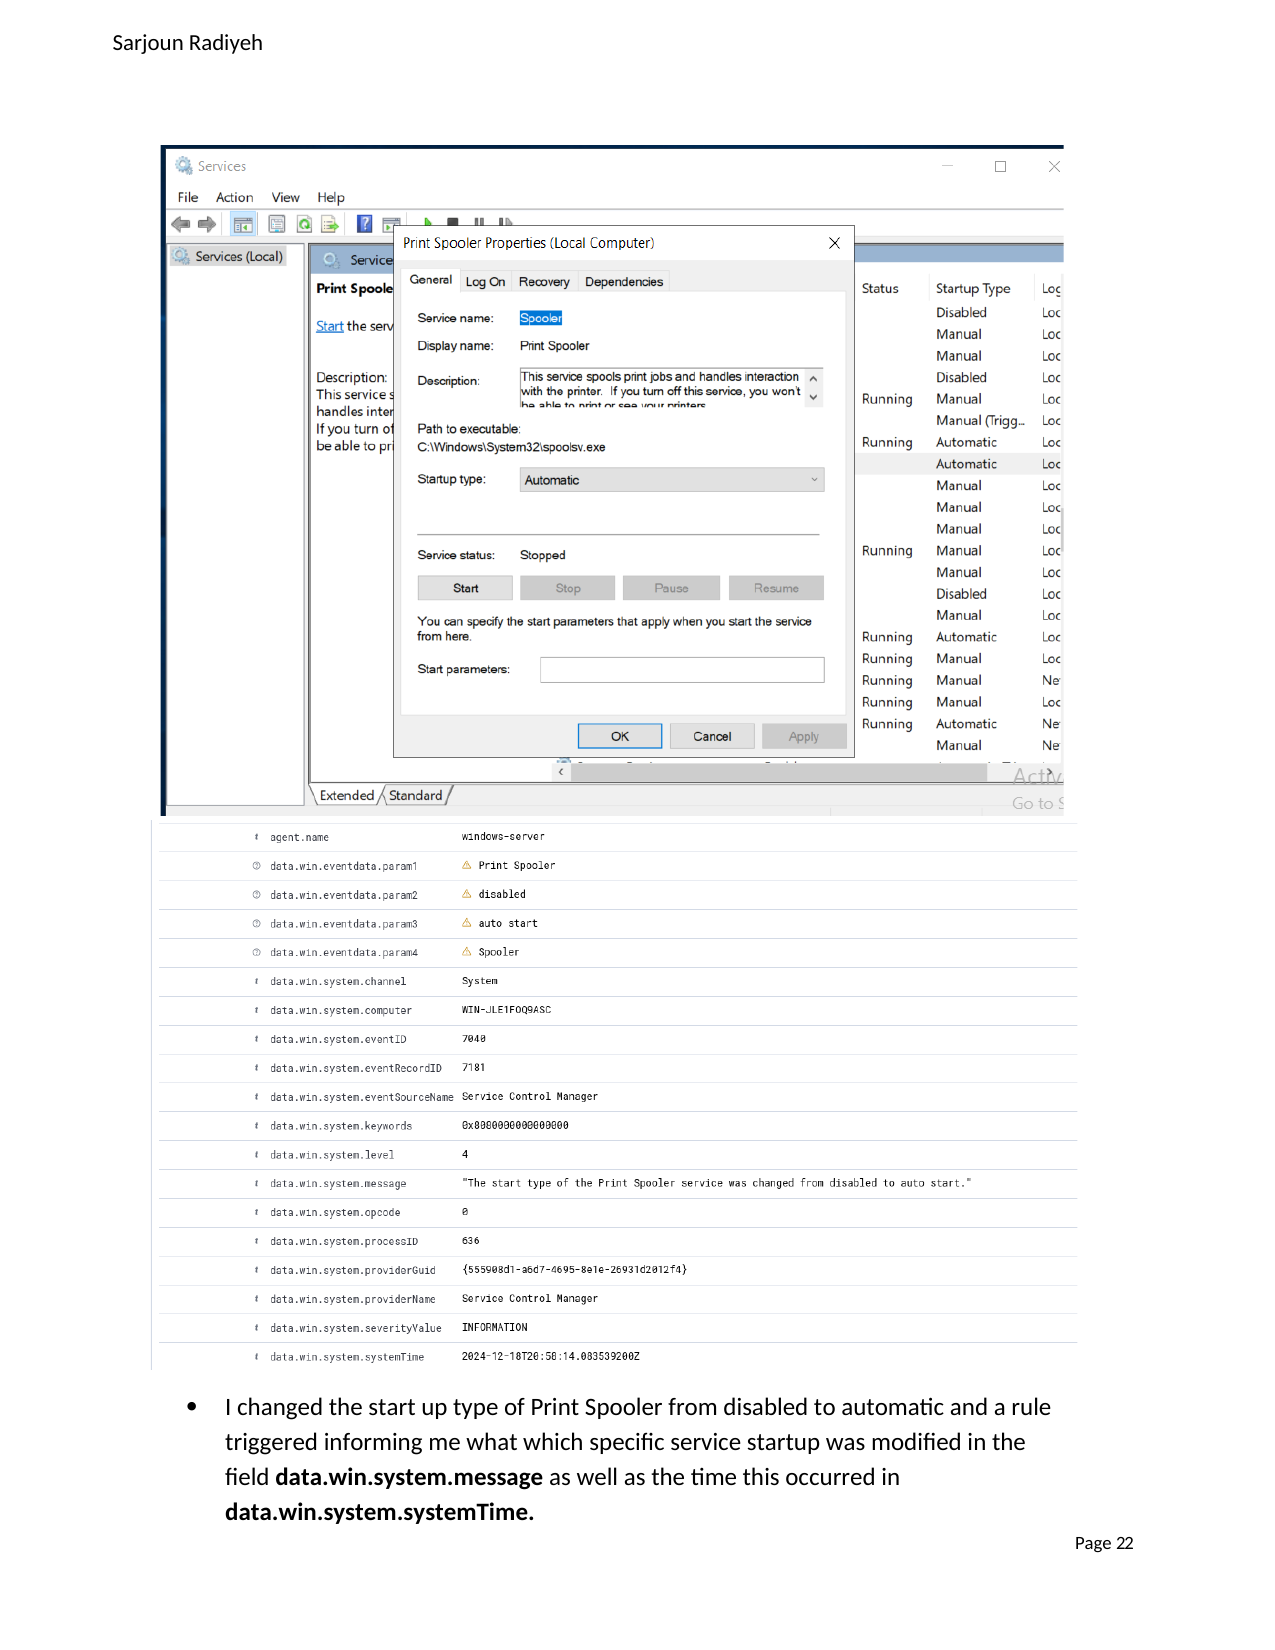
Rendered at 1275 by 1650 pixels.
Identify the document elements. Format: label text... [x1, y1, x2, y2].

picture [150, 820, 1078, 1370]
list I changed the start up type of Print Spooler from disabled to automatic and a rule triggered informing me what which specific service startup was modified in the field data.win.system.message as well as the time this occurred in data.win.system.systemTime. [187, 1391, 1074, 1526]
picture [160, 145, 1064, 816]
